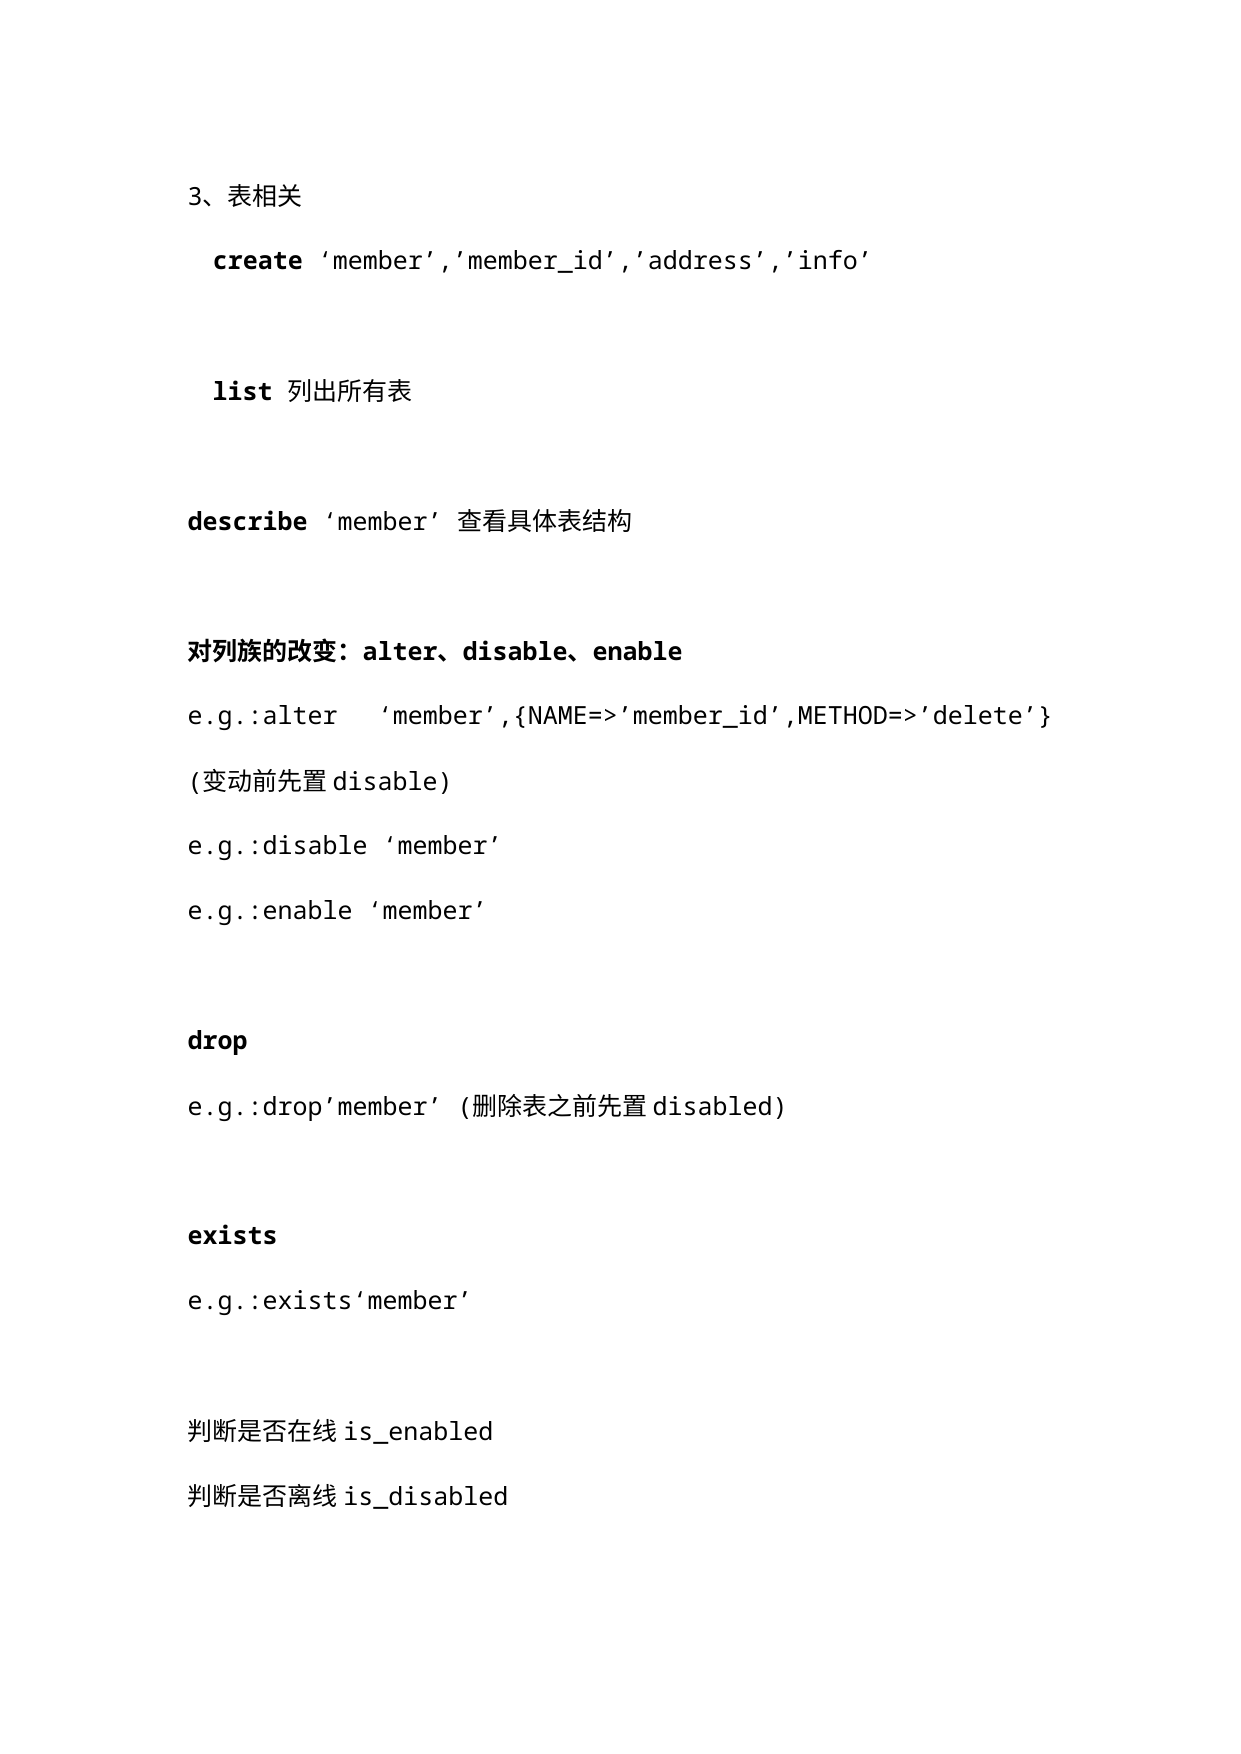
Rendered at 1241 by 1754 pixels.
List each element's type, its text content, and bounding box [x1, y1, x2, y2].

text 3、表相关 [187, 162, 1053, 227]
text e.g.:disable ‘member’ [187, 812, 1053, 877]
text create ‘member’,’member_id’,’address’,’info’ [187, 227, 1053, 292]
text describe ‘member’ 查看具体表结构 [187, 487, 1053, 552]
text 对列族的改变：alter、disable、enable [187, 617, 1053, 682]
text 判断是否离线 is_disabled [187, 1462, 1053, 1527]
text e.g.:drop’member’ (删除表之前先置disabled) [187, 1072, 1053, 1137]
text 判断是否在线 is_enabled [187, 1397, 1053, 1462]
text drop [187, 1007, 1053, 1072]
text e.g.:enable ‘member’ [187, 877, 1053, 942]
text exists [187, 1202, 1053, 1267]
text e.g.:alter ‘member’,{NAME=>’member_id’,METHOD=>’delete’}(变动前先置disable) [187, 682, 1053, 812]
text e.g.:exists‘member’ [187, 1267, 1053, 1332]
text list 列出所有表 [187, 357, 1053, 422]
